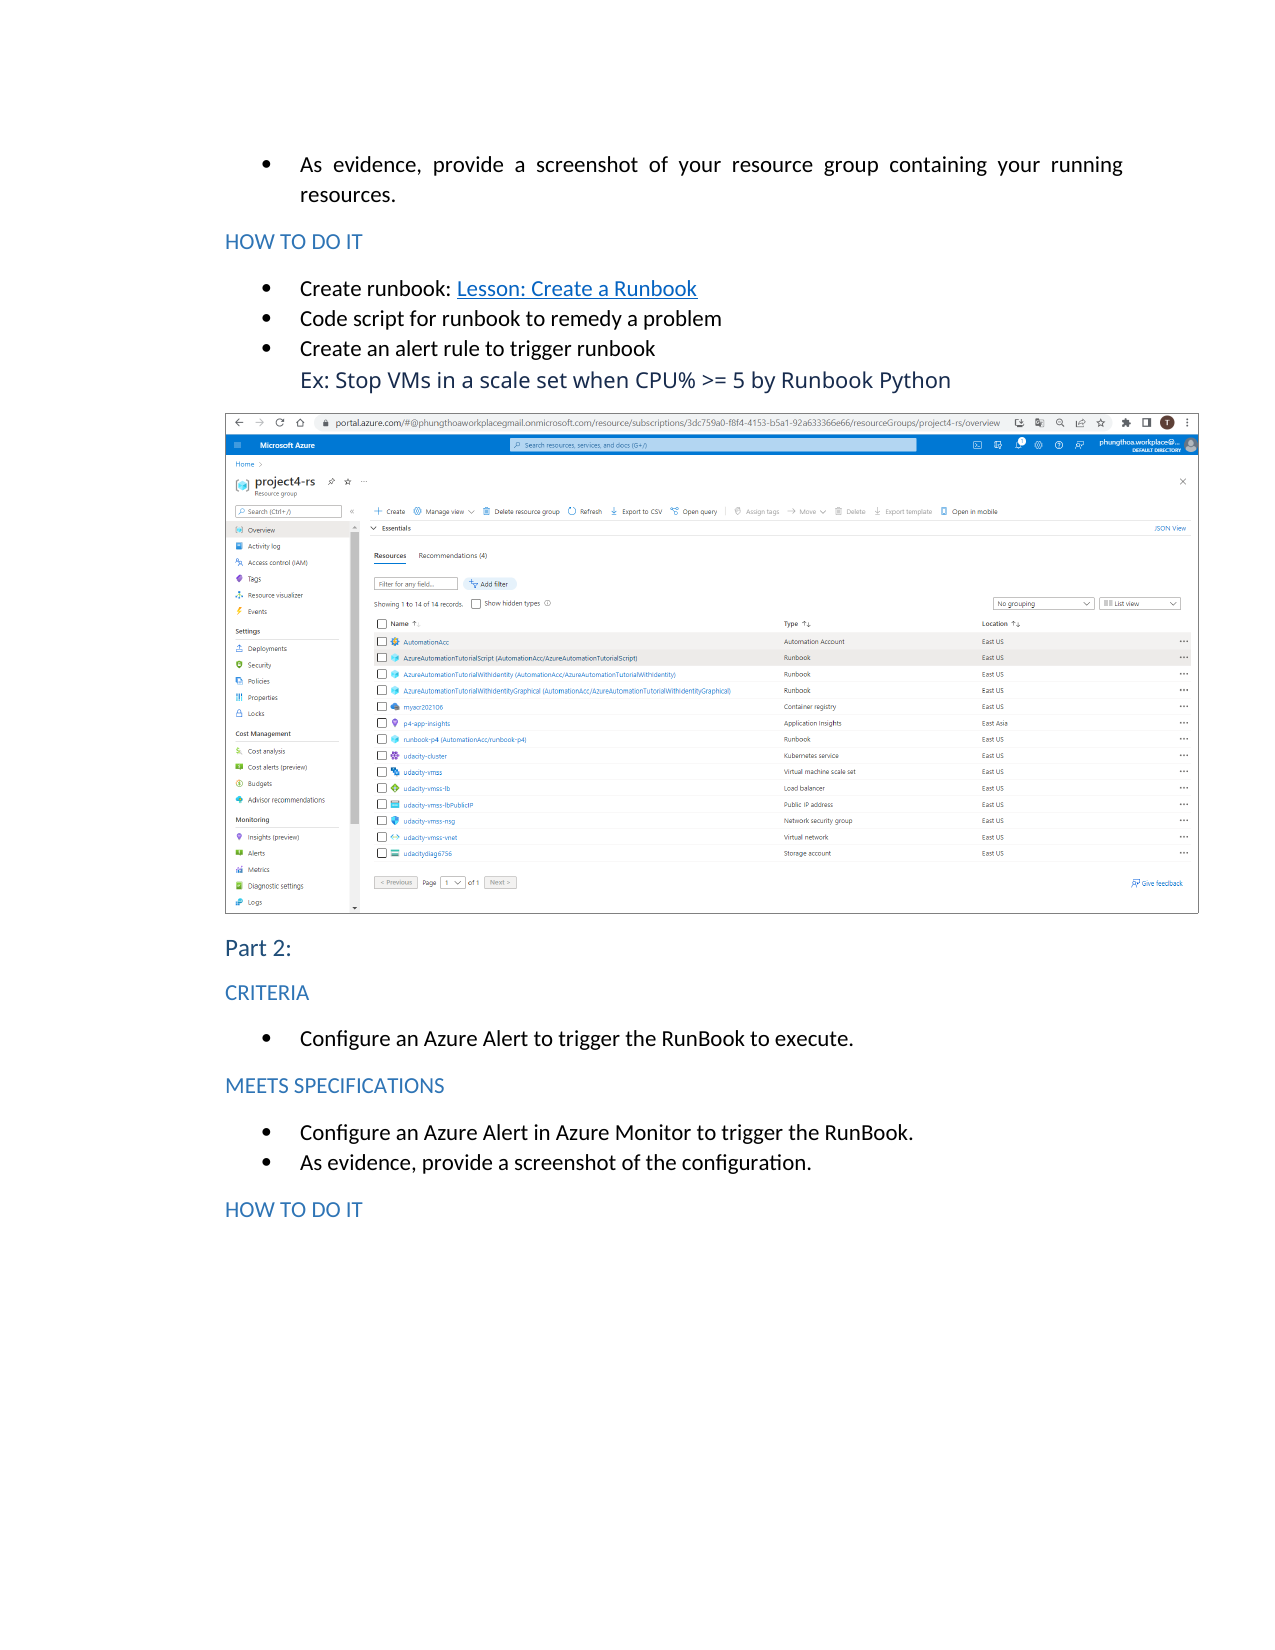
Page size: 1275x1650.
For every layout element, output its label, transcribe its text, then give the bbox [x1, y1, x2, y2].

text HOW TO DO IT [225, 227, 1125, 255]
text Code script for runbook to remedy a problem [262, 304, 1125, 332]
picture [226, 414, 1198, 913]
text MEETS SPECIFICATIONS [225, 1071, 1125, 1099]
text HOW TO DO IT [225, 1195, 1125, 1223]
subtitle Part 2: [225, 932, 1125, 963]
text As evidence, provide a screenshot of the configuration. [262, 1148, 1125, 1176]
text CRITERIA [225, 978, 1125, 1006]
text Configure an Azure Alert to trigger the RunBook to execute. [262, 1024, 1125, 1052]
text Create an alert rule to trigger runbook [262, 334, 1125, 362]
text Configure an Azure Alert in Azure Monitor to trigger the RunBook. [262, 1118, 1125, 1146]
list Ex: Stop VMs in a scale set when CPU% >= 5 by Runbook Python [300, 364, 1125, 394]
text As evidence, provide a screenshot of your resource group containing your running resources. [262, 150, 1125, 208]
text Create runbook: Lesson: Create a Runbook [262, 274, 1125, 302]
